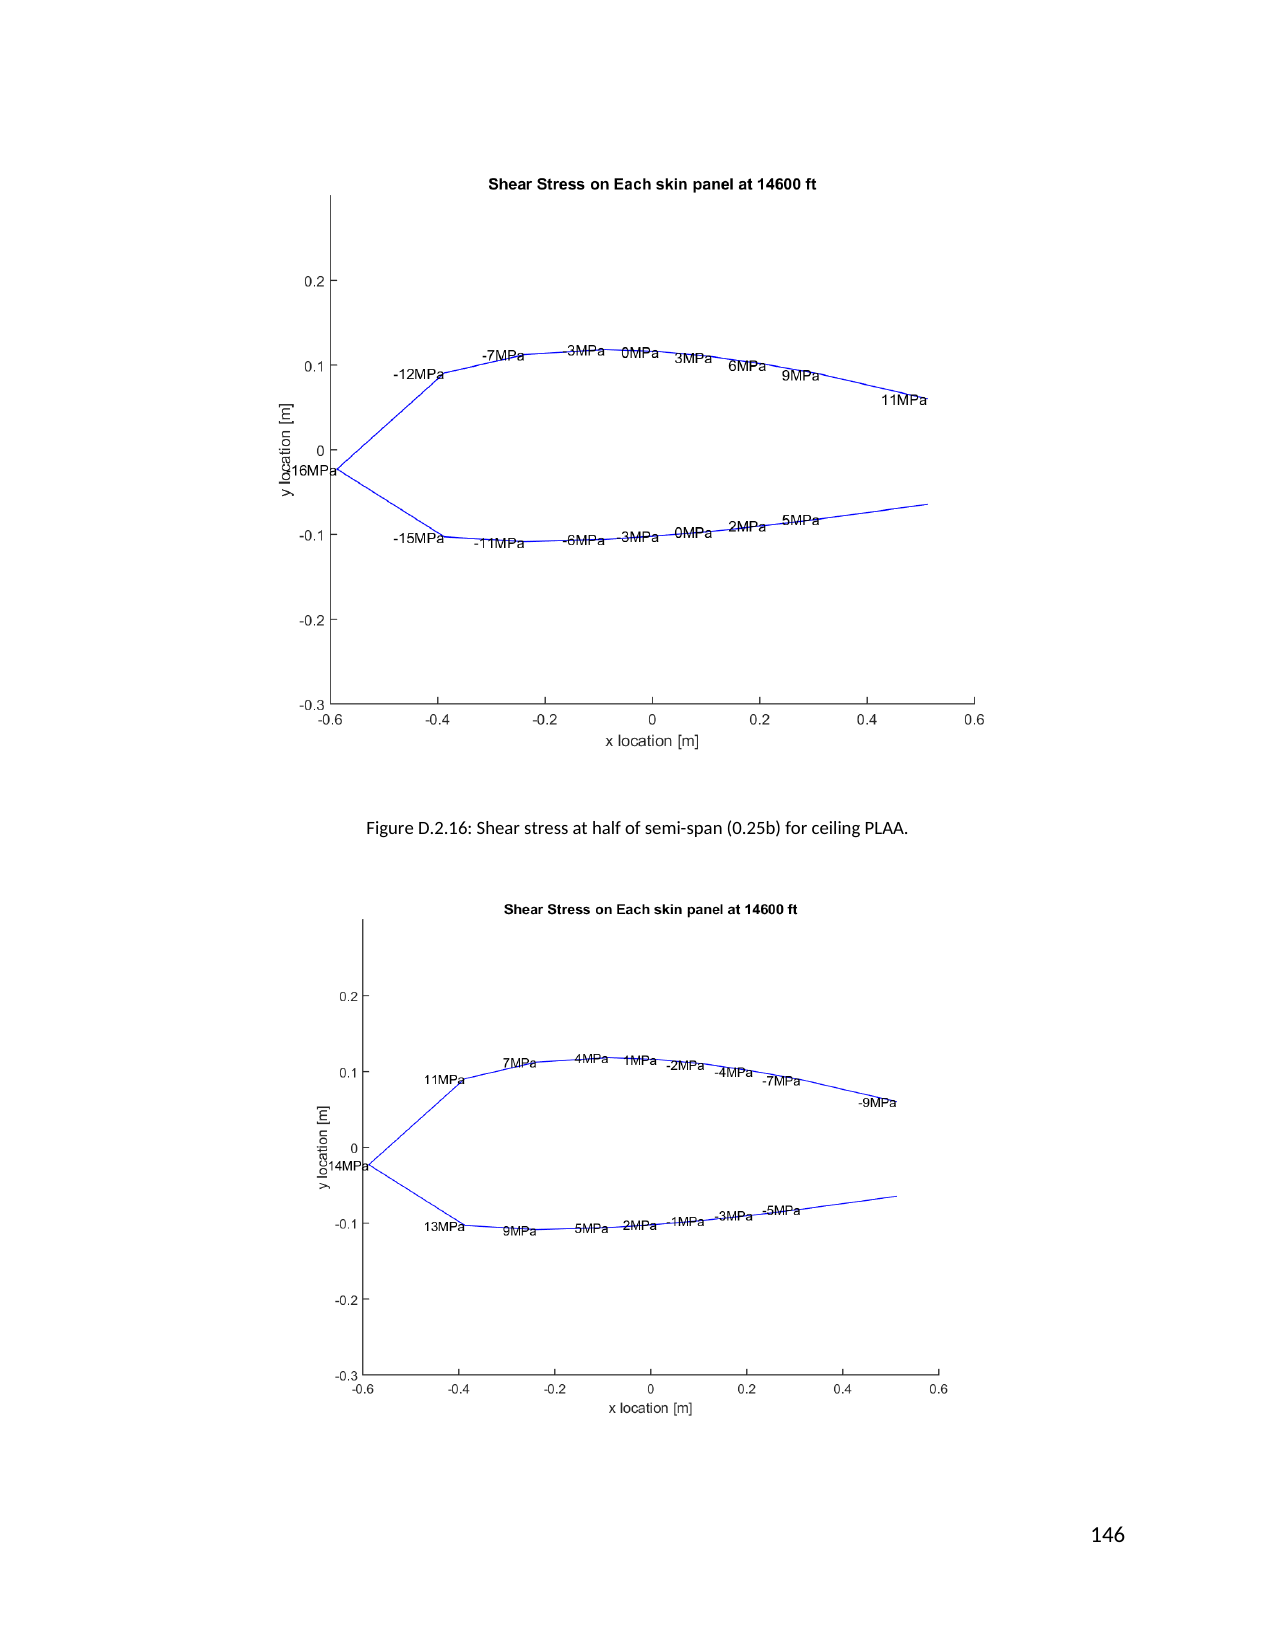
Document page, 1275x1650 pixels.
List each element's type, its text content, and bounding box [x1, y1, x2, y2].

text Figure D.2.16: Shear stress at half of semi-span (0.25b) for ceiling PLAA. [150, 817, 1125, 839]
picture [266, 879, 1009, 1436]
picture [222, 150, 1053, 772]
